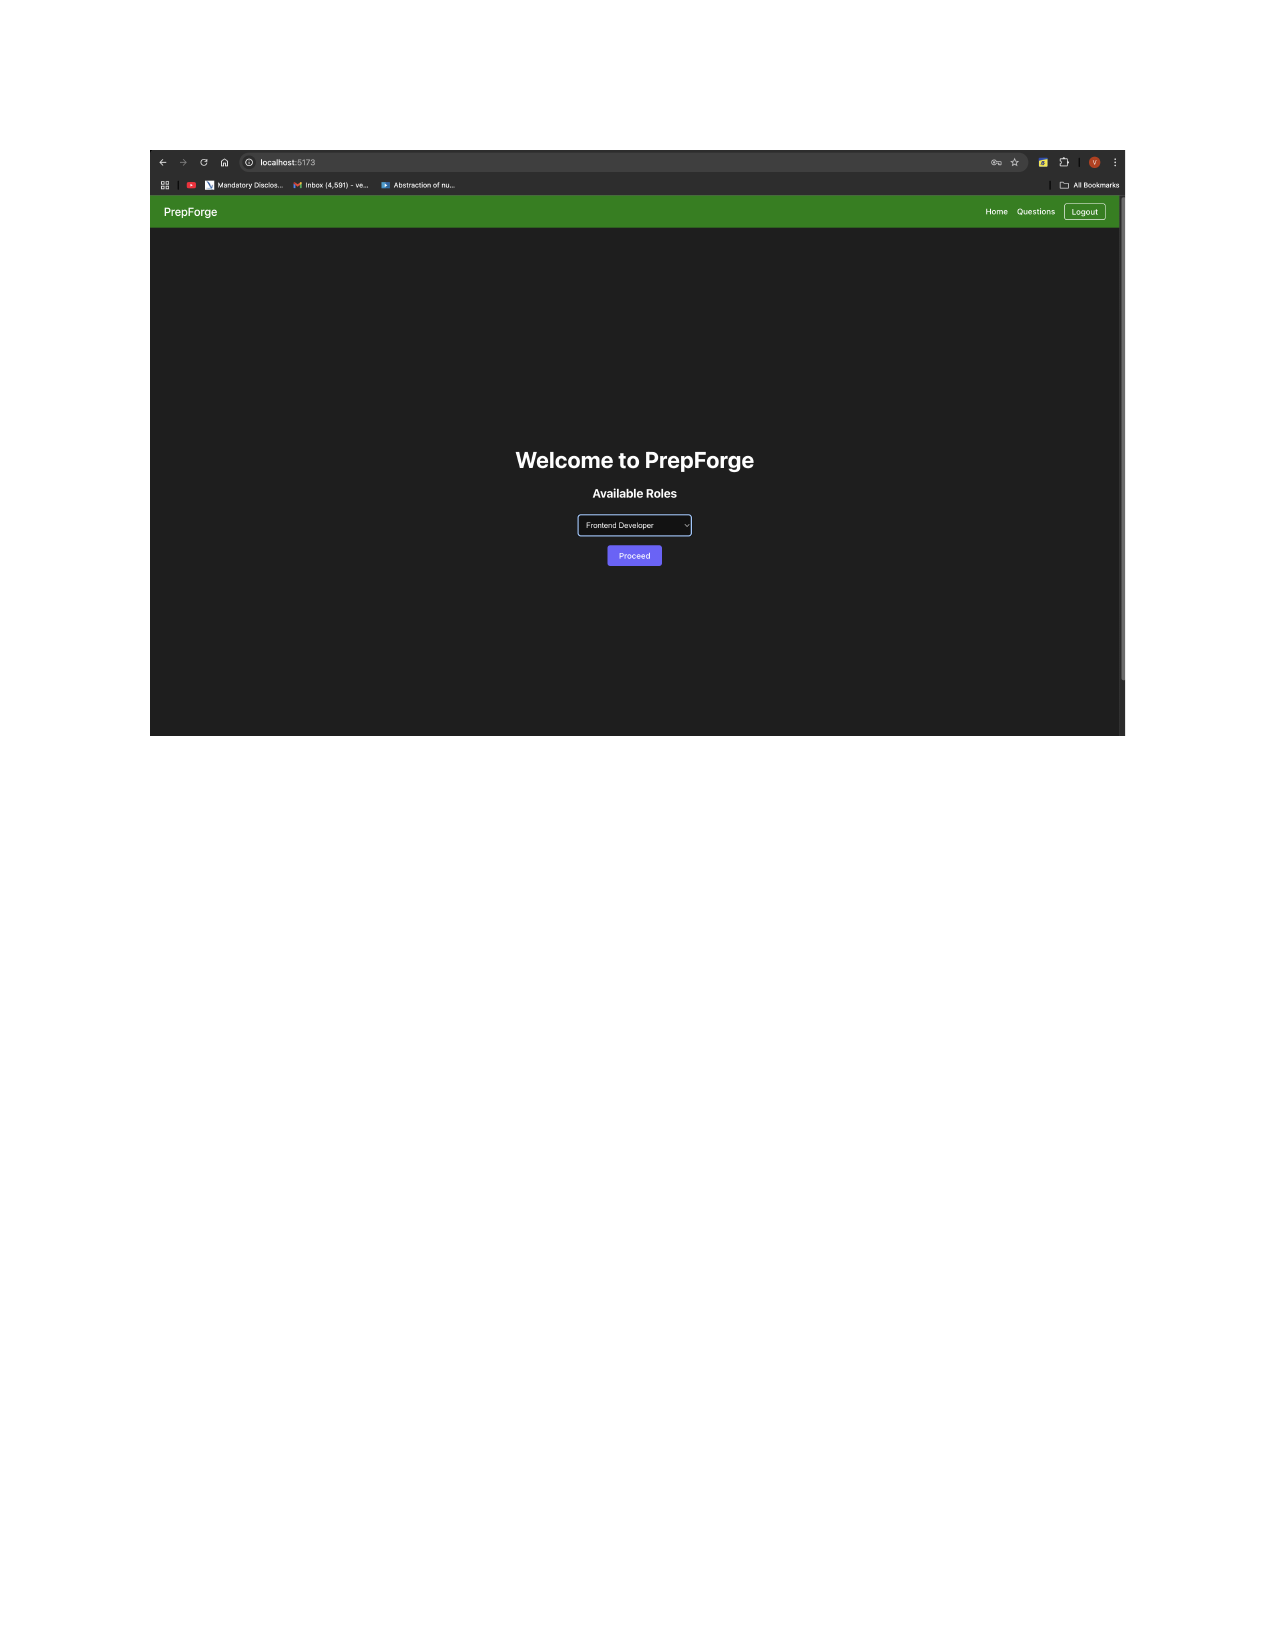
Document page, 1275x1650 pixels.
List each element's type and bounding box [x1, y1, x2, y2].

picture [150, 150, 1125, 736]
